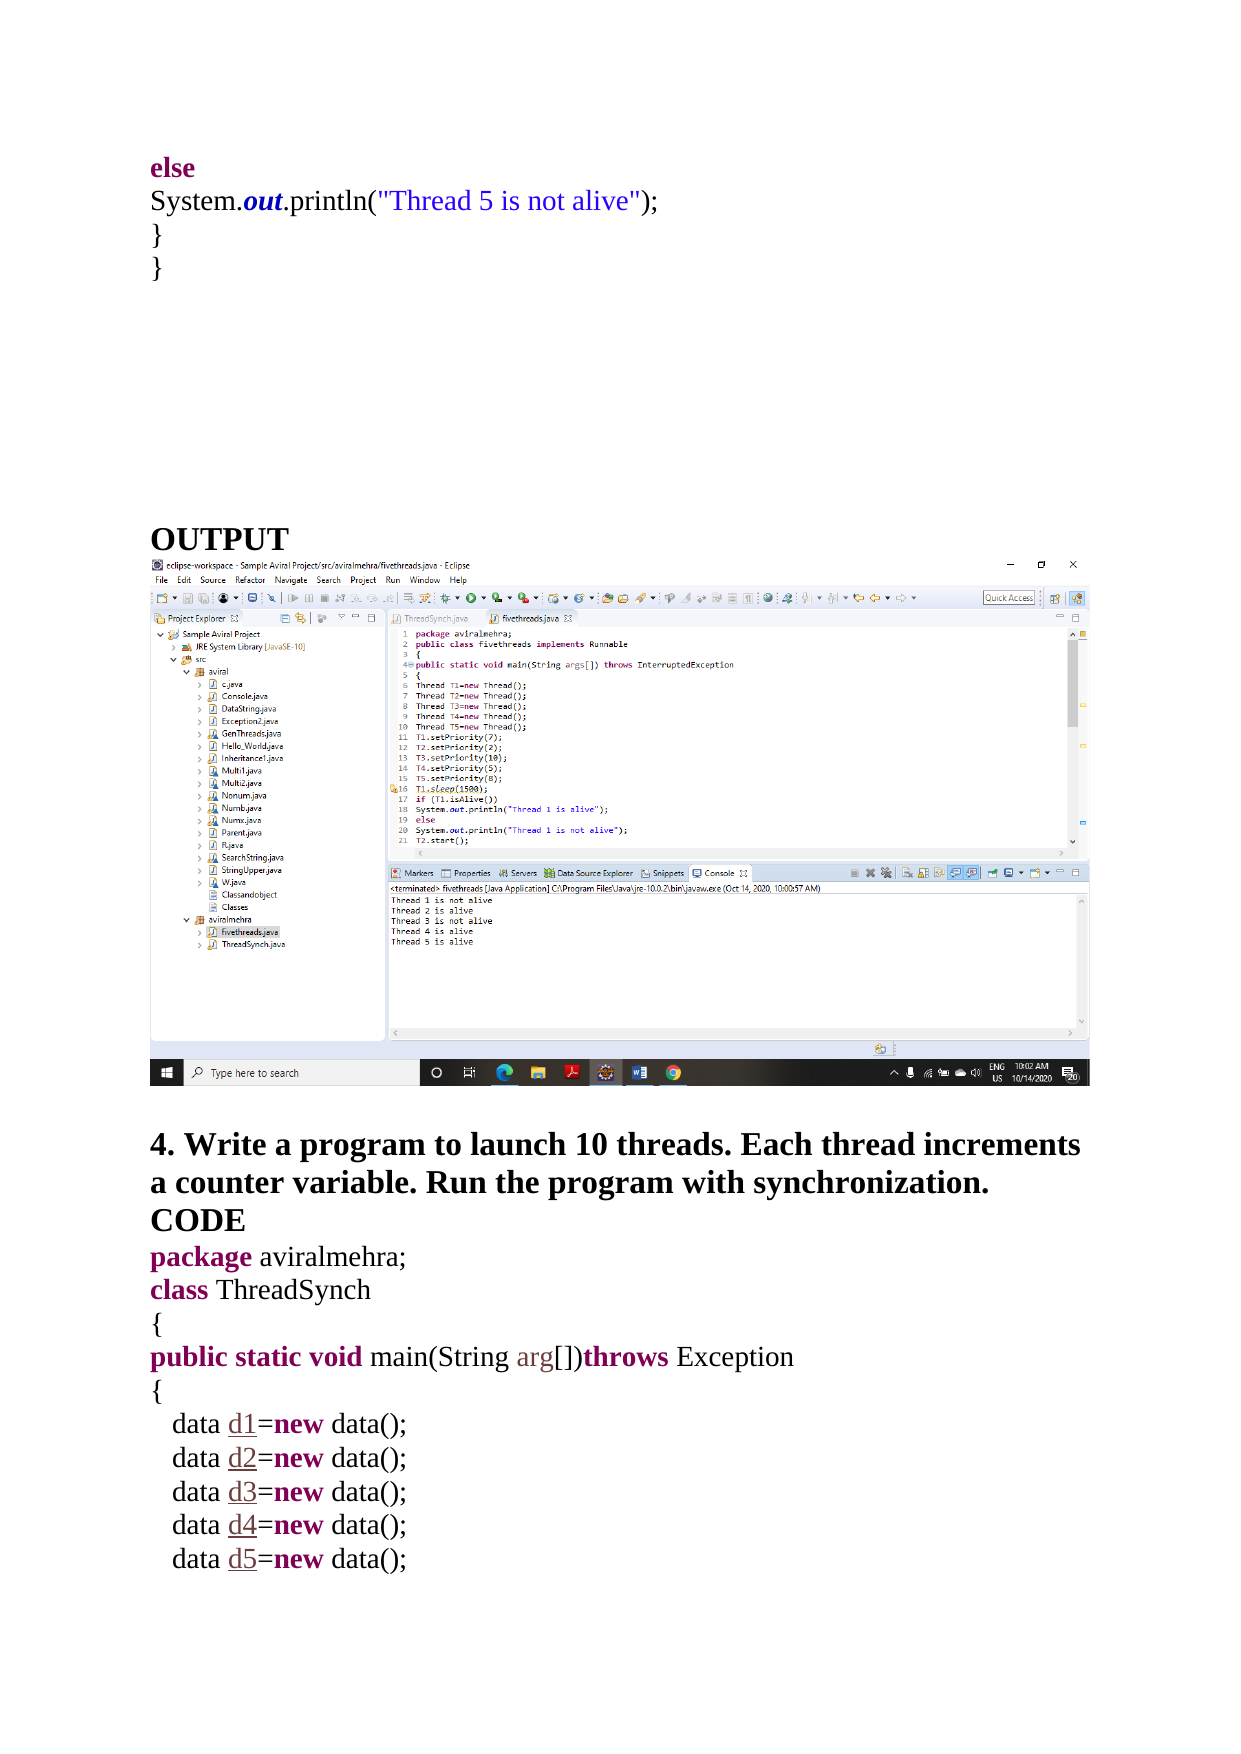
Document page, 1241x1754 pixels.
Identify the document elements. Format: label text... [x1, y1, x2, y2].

text data d4=new data(); [150, 1507, 1090, 1541]
text data d5=new data(); [150, 1541, 1090, 1574]
text CODE [150, 1201, 1090, 1239]
text data d2=new data(); [150, 1440, 1090, 1474]
text { [150, 1373, 1090, 1407]
picture [150, 557, 1090, 1086]
text package aviralmehra; [150, 1239, 1090, 1272]
text OUTPUT [150, 519, 1090, 557]
text 4. Write a program to launch 10 threads. Each thread increments a counter variable. Run the program with synchronization. [150, 1124, 1090, 1201]
text } [150, 217, 1090, 251]
text class ThreadSynch [150, 1272, 1090, 1306]
text data d3=new data(); [150, 1474, 1090, 1507]
text else [150, 150, 1090, 183]
text data d1=new data(); [150, 1407, 1090, 1440]
text } [150, 251, 1090, 284]
text { [150, 1306, 1090, 1339]
text System.out.println("Thread 5 is not alive"); [150, 183, 1090, 217]
text public static void main(String arg[])throws Exception [150, 1339, 1090, 1373]
